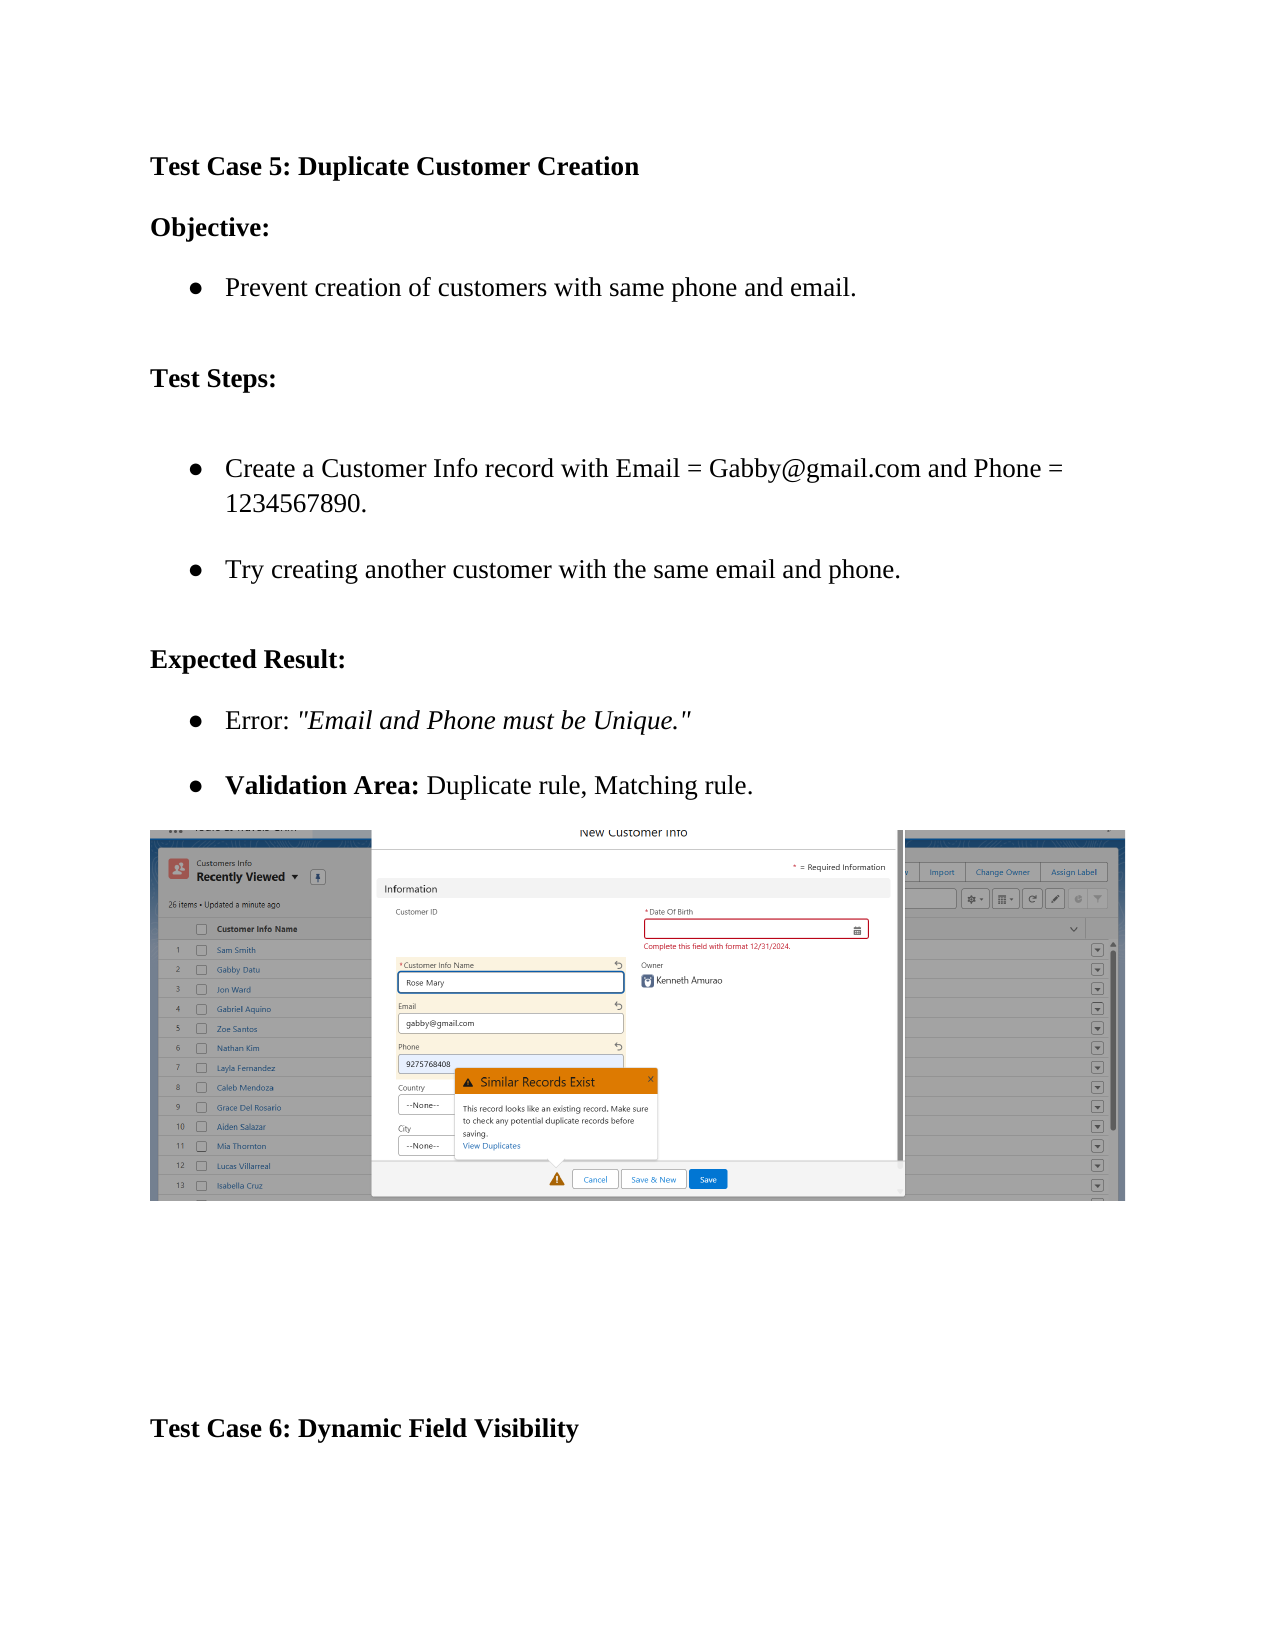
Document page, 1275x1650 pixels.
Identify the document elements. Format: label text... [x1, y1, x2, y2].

text Expected Result: [150, 643, 1125, 674]
text Test Case 6: Dynamic Field Visibility [150, 1412, 1125, 1443]
text Test Steps: [150, 362, 1125, 423]
list Create a Customer Info record with Email = Gabby@gmail.com and Phone = 1234567890. [187, 452, 1125, 549]
list Validation Area: Duplicate rule, Matching rule. [187, 769, 1125, 800]
text Objective: [150, 211, 1125, 242]
subtitle Test Case 5: Duplicate Customer Creation [150, 150, 1125, 181]
list Error: "Email and Phone must be Unique." [187, 704, 1125, 765]
list Try creating another customer with the same email and phone. [187, 553, 1125, 614]
picture [150, 830, 1125, 1201]
list Prevent creation of customers with same phone and email. [187, 271, 1125, 333]
